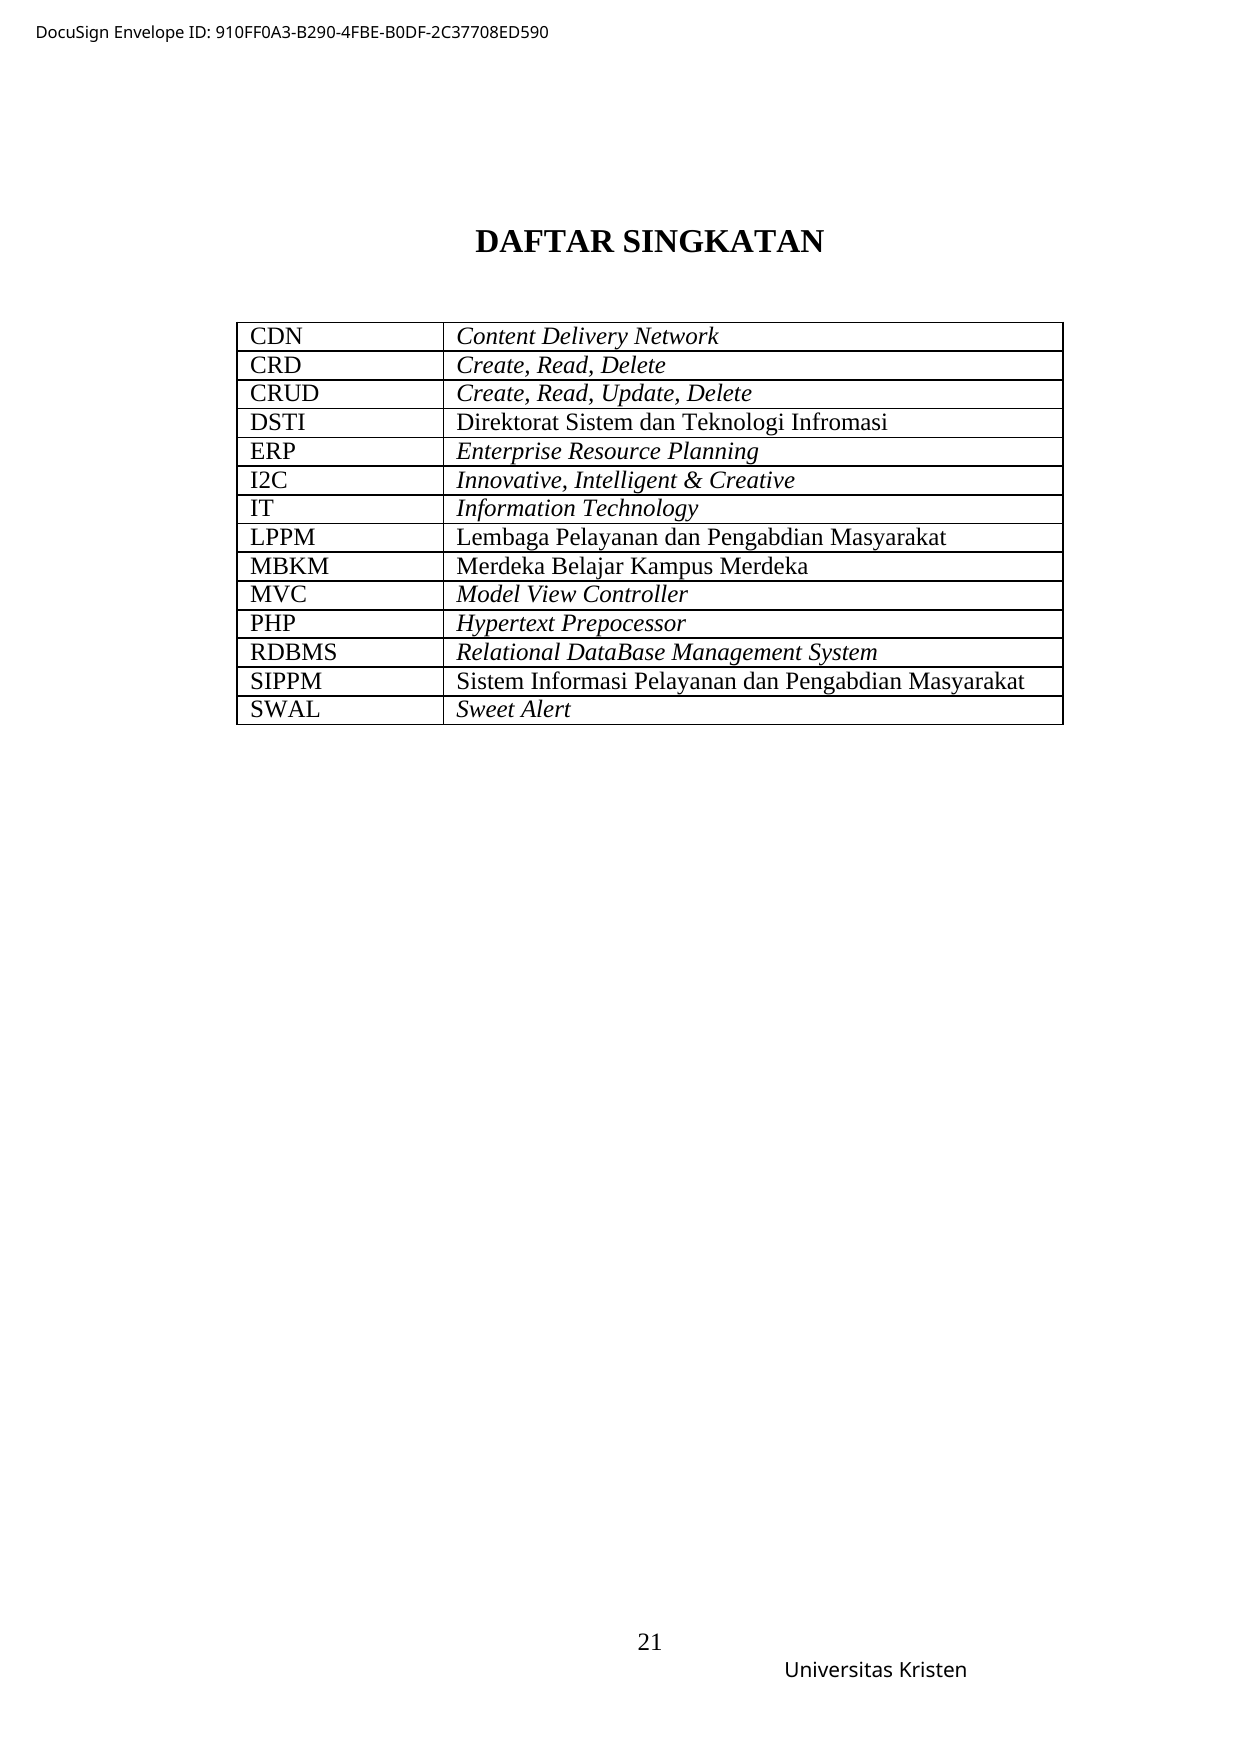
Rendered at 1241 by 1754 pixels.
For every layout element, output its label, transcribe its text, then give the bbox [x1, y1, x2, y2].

table_cell RDBMS [238, 639, 443, 666]
table_cell Create, Read, Delete [444, 352, 1062, 379]
table_cell SWAL [238, 697, 443, 724]
table_cell DSTI [238, 409, 443, 436]
table_cell LPPM [238, 524, 443, 551]
table_cell Sistem Informasi Pelayanan dan Pengabdian Masyarakat [444, 668, 1062, 695]
table_cell CRUD [238, 381, 443, 408]
table_cell SIPPM [238, 668, 443, 695]
table_cell Merdeka Belajar Kampus Merdeka [444, 553, 1062, 580]
table_header Content Delivery Network [444, 323, 1062, 350]
table_cell Create, Read, Update, Delete [444, 381, 1062, 408]
table_cell PHP [238, 611, 443, 637]
table_header CDN [238, 323, 443, 350]
table_cell IT [238, 496, 443, 522]
table_cell Hypertext Prepocessor [444, 611, 1062, 637]
table_cell Model View Controller [444, 582, 1062, 609]
table_cell Information Technology [444, 496, 1062, 522]
table_cell Direktorat Sistem dan Teknologi Infromasi [444, 409, 1062, 436]
table_cell ERP [238, 438, 443, 465]
table_cell Enterprise Resource Planning [444, 438, 1062, 465]
table_cell Innovative, Intelligent & Creative [444, 467, 1062, 494]
table_cell I2C [238, 467, 443, 494]
table_cell Relational DataBase Management System [444, 639, 1062, 666]
subtitle DAFTAR SINGKATAN [238, 221, 1062, 259]
table_cell Lembaga Pelayanan dan Pengabdian Masyarakat [444, 524, 1062, 551]
table_cell MVC [238, 582, 443, 609]
table_cell MBKM [238, 553, 443, 580]
table_cell Sweet Alert [444, 697, 1062, 724]
table_cell CRD [238, 352, 443, 379]
